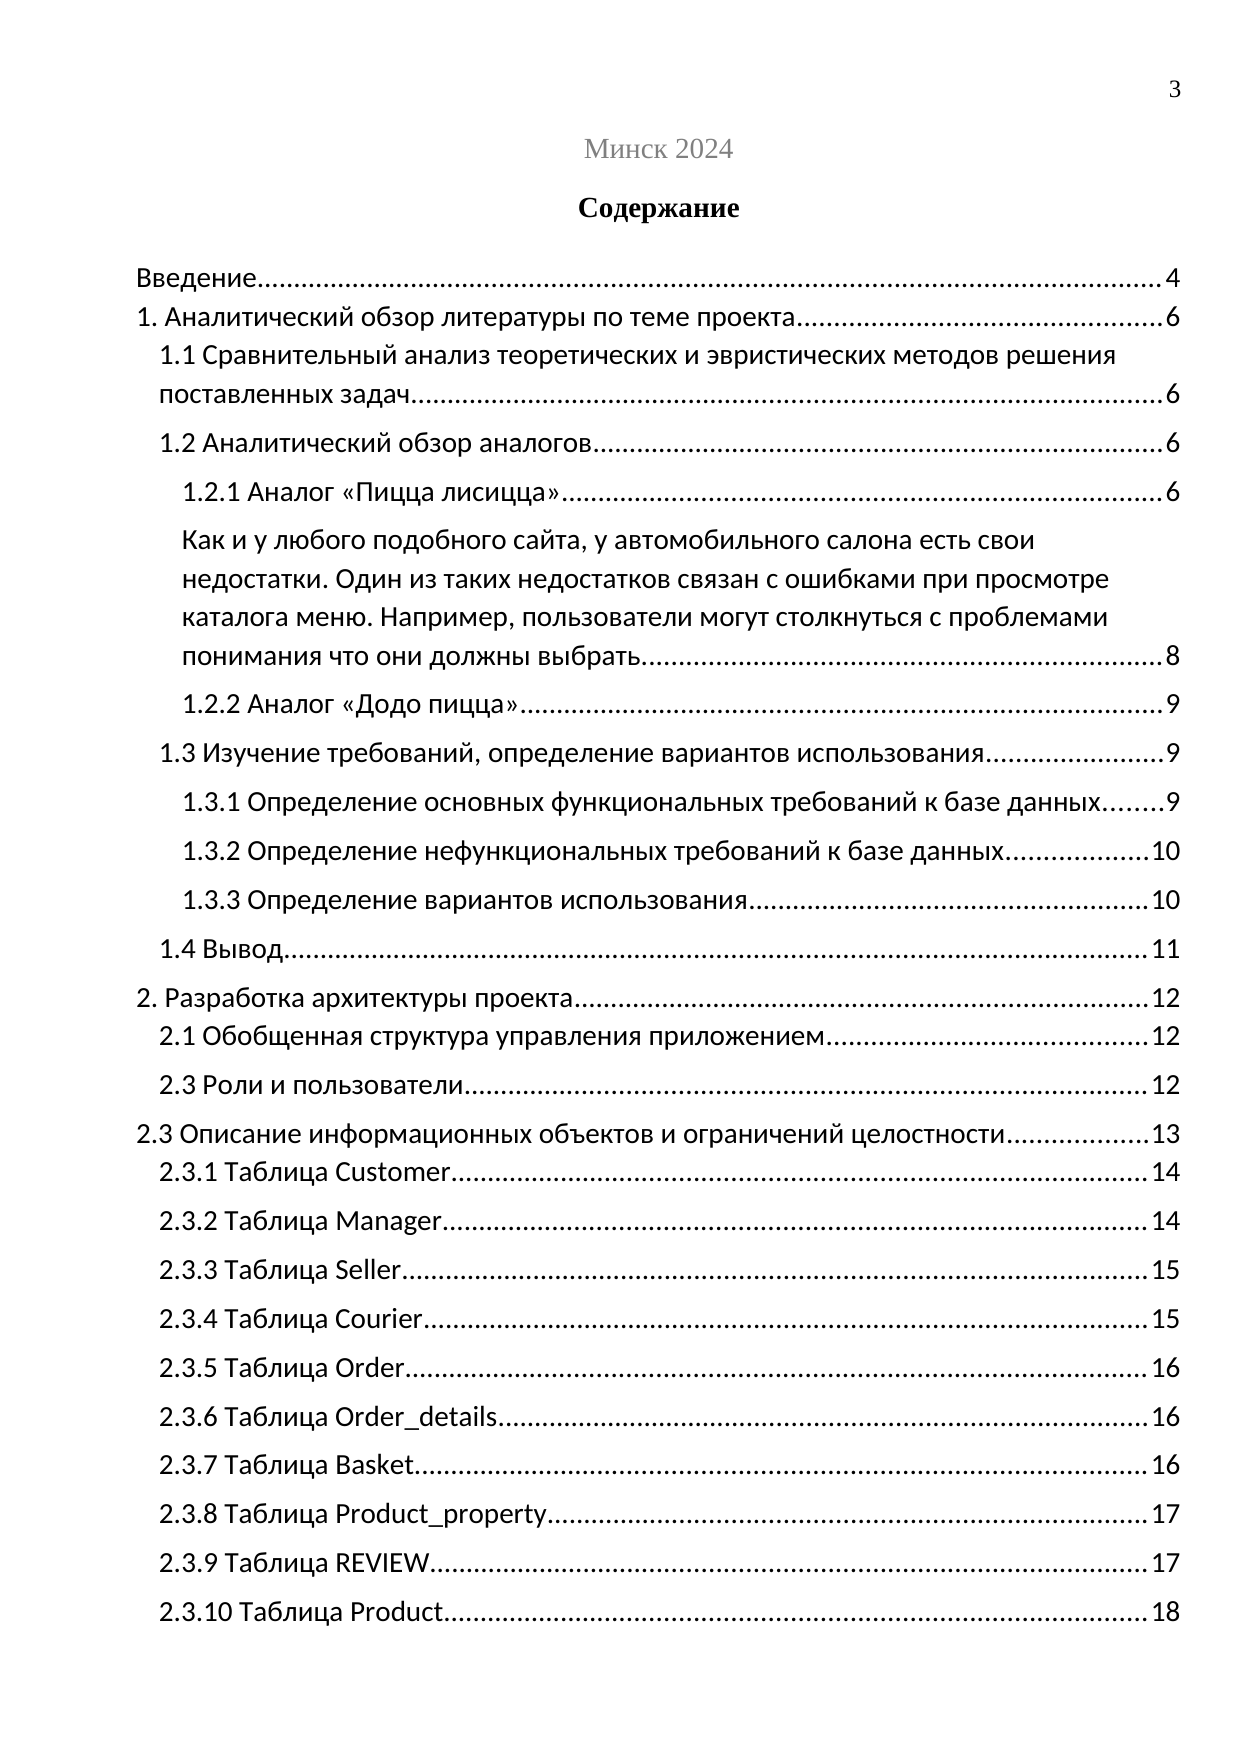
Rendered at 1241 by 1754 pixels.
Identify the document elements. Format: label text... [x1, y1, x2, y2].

text Минск 2024 [136, 131, 1181, 165]
